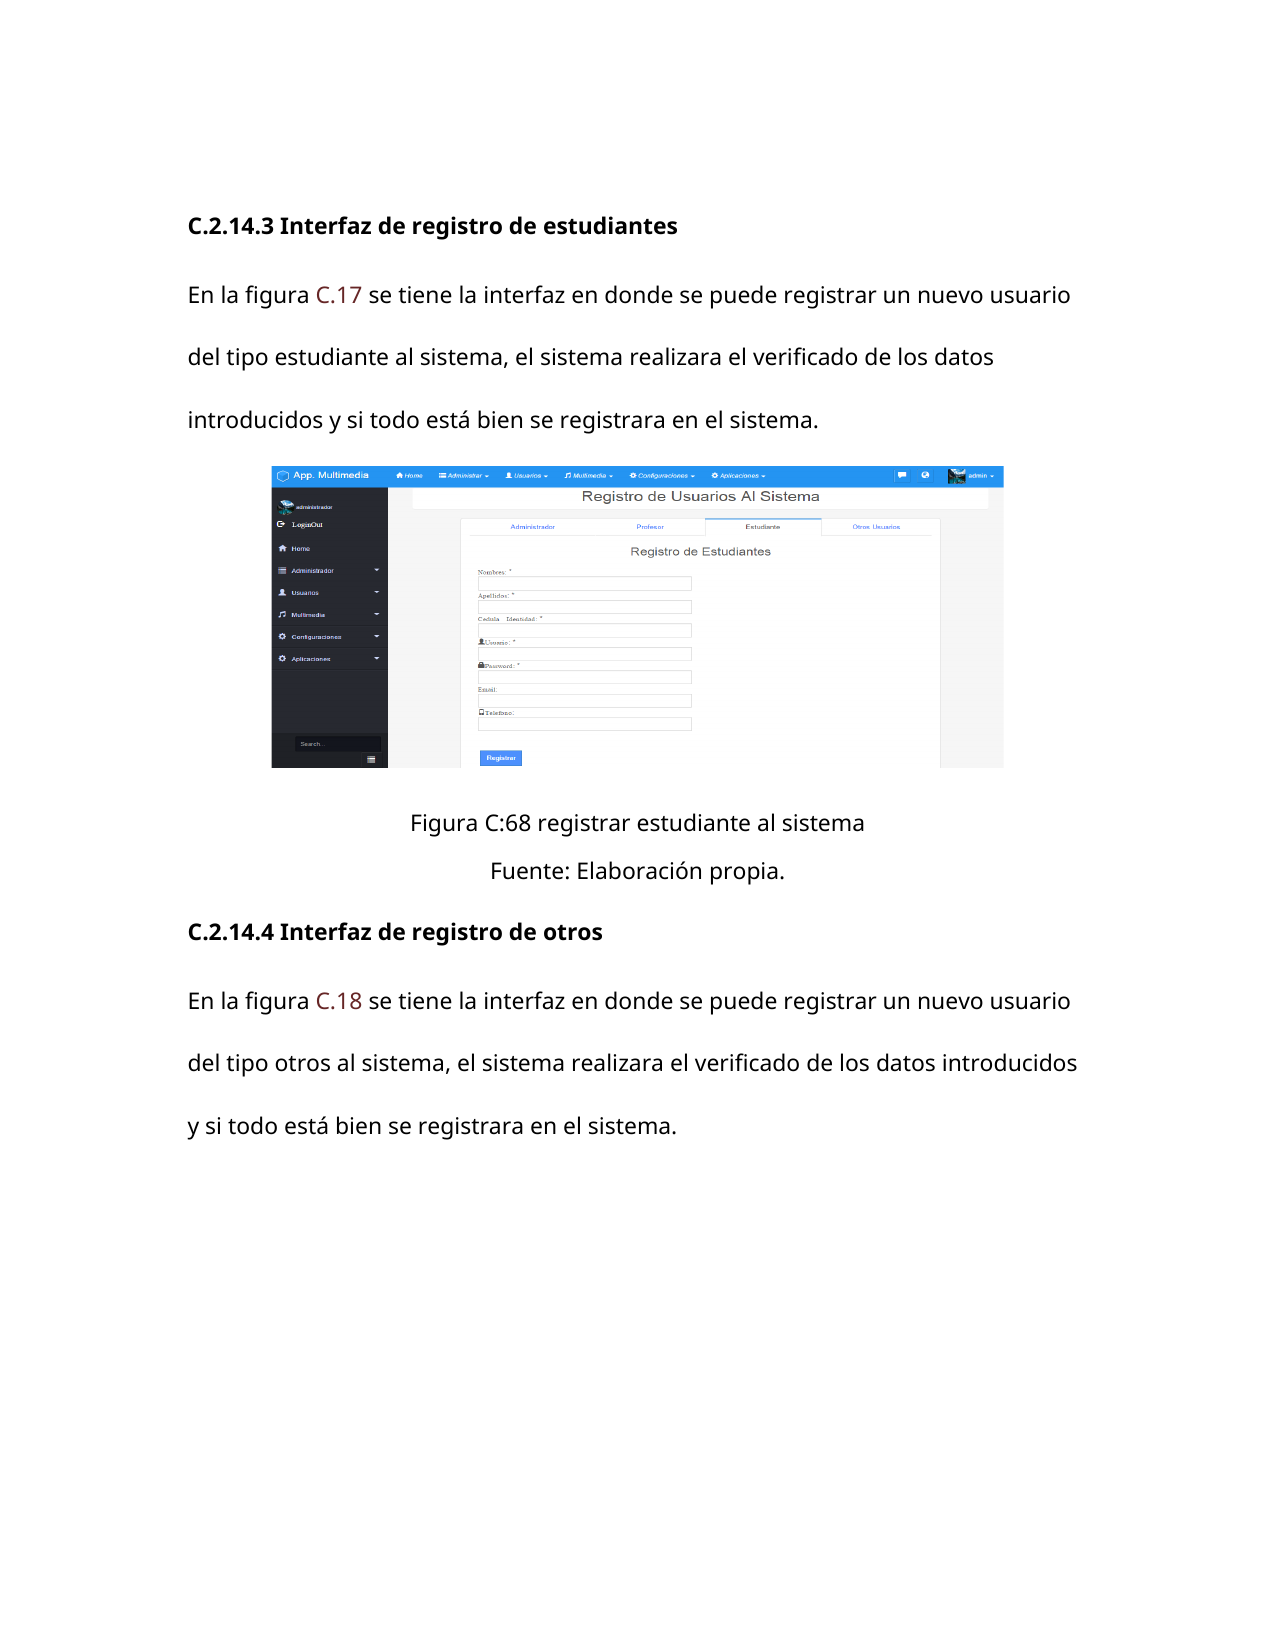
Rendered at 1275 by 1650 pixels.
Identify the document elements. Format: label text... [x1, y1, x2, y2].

subtitle C.2.14.4 Interfaz de registro de otros [187, 916, 1087, 947]
text En la figura C.17 se tiene la interfaz en donde se puede registrar un nuevo usuario del tipo estudiante al sistema, el sistema realizara el verificado de los datos introducidos y si todo está bien se registrara en el sistema. [187, 279, 1087, 435]
text En la figura C.18 se tiene la interfaz en donde se puede registrar un nuevo usuario del tipo otros al sistema, el sistema realizara el verificado de los datos introducidos y si todo está bien se registrara en el sistema. [187, 985, 1087, 1141]
subtitle C.2.14.3 Interfaz de registro de estudiantes [187, 210, 1087, 241]
text Fuente: Elaboración propia. [187, 855, 1087, 886]
